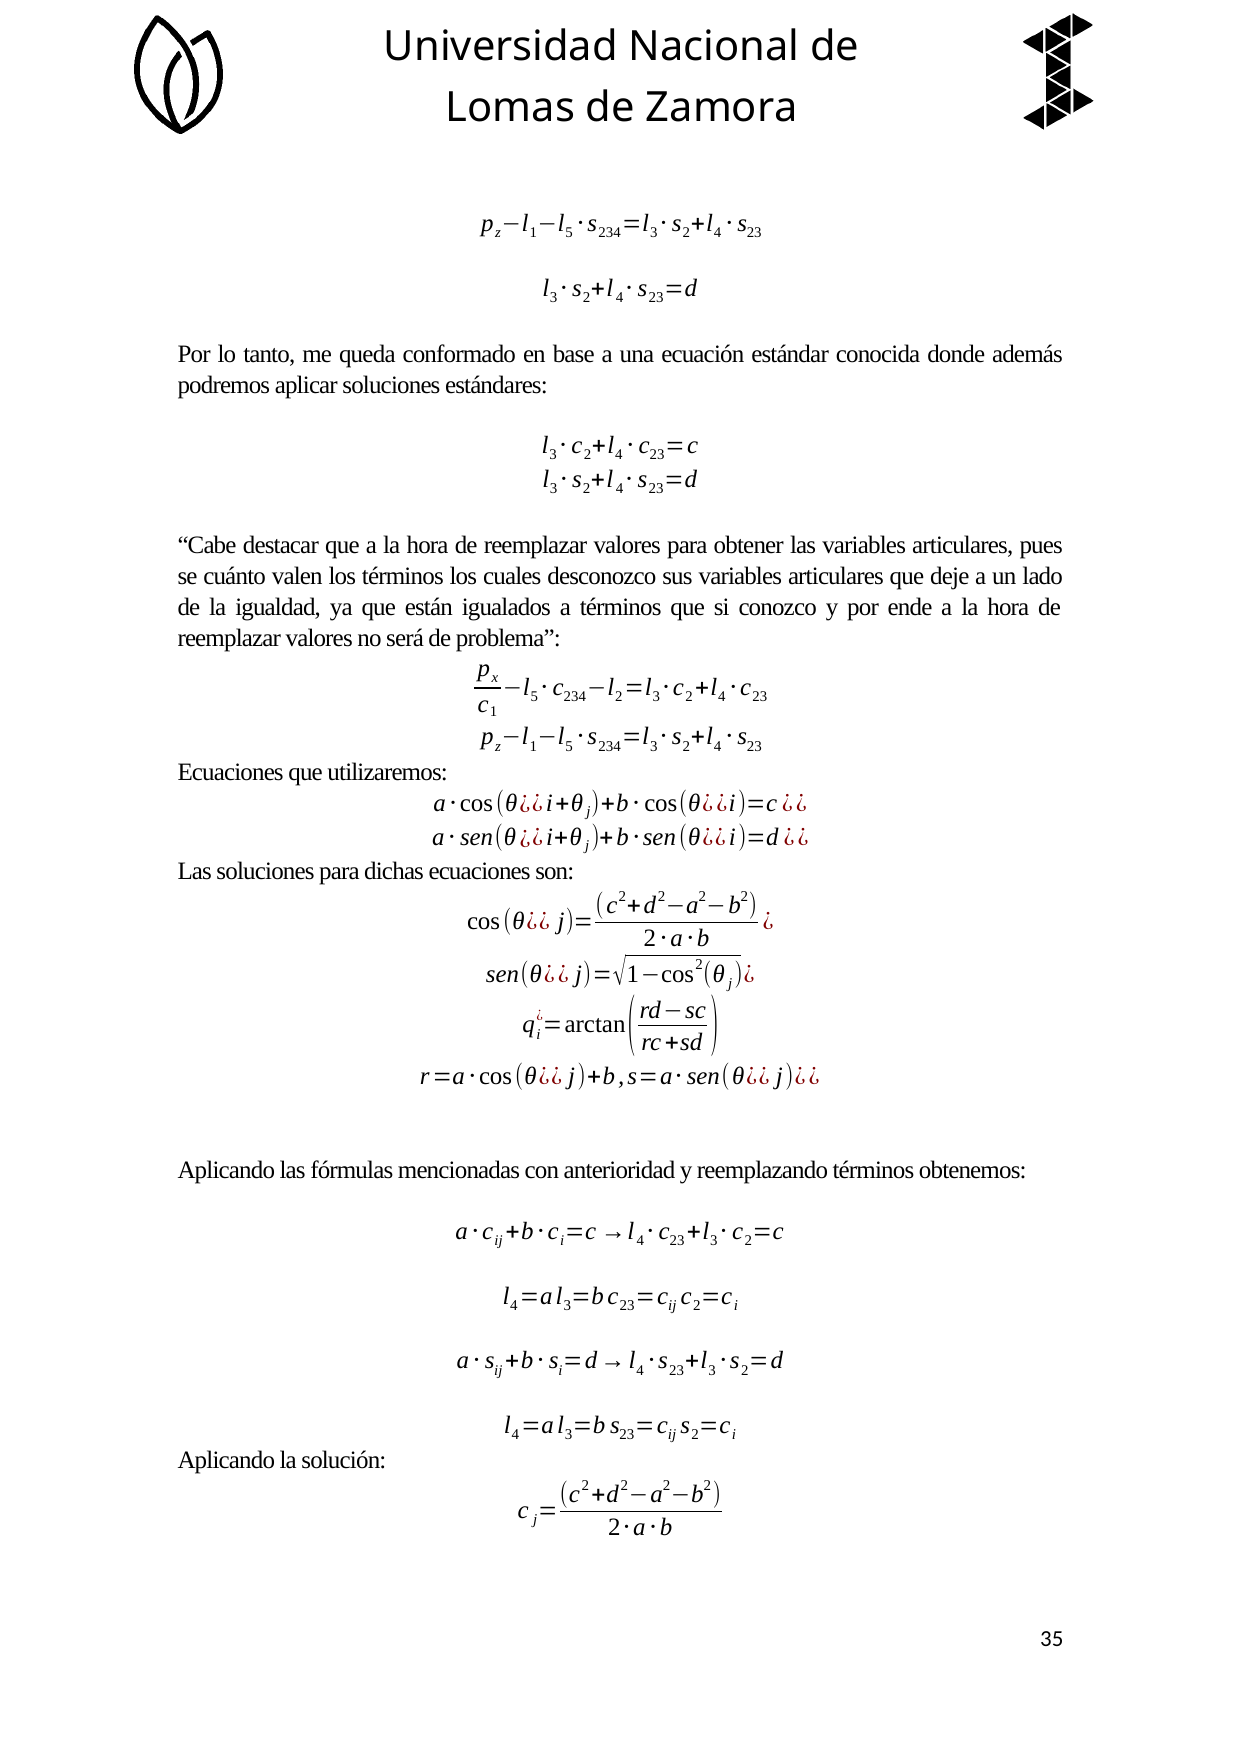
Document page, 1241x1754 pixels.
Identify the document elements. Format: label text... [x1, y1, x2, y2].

picture [131, 11, 225, 138]
picture [1017, 3, 1102, 138]
text Ecuaciones que utilizaremos: [177, 757, 1063, 786]
text Aplicando la solución: [177, 1445, 1063, 1474]
text “Cabe destacar que a la hora de reemplazar valores para obtener las variables articulares, pues se cuánto valen los términos los cuales desconozco sus variables articulares que deje a un lado de la igualdad, ya que están igualados a términos que si conozco y por ende a la hora de reemplazar valores no será de problema”: [177, 530, 1063, 652]
text Aplicando las fórmulas mencionadas con anterioridad y reemplazando términos obtenemos: [177, 1156, 1063, 1184]
text Por lo tanto, me queda conformado en base a una ecuación estándar conocida donde además podremos aplicar soluciones estándares: [177, 339, 1063, 399]
text Las soluciones para dichas ecuaciones son: [177, 856, 1063, 885]
